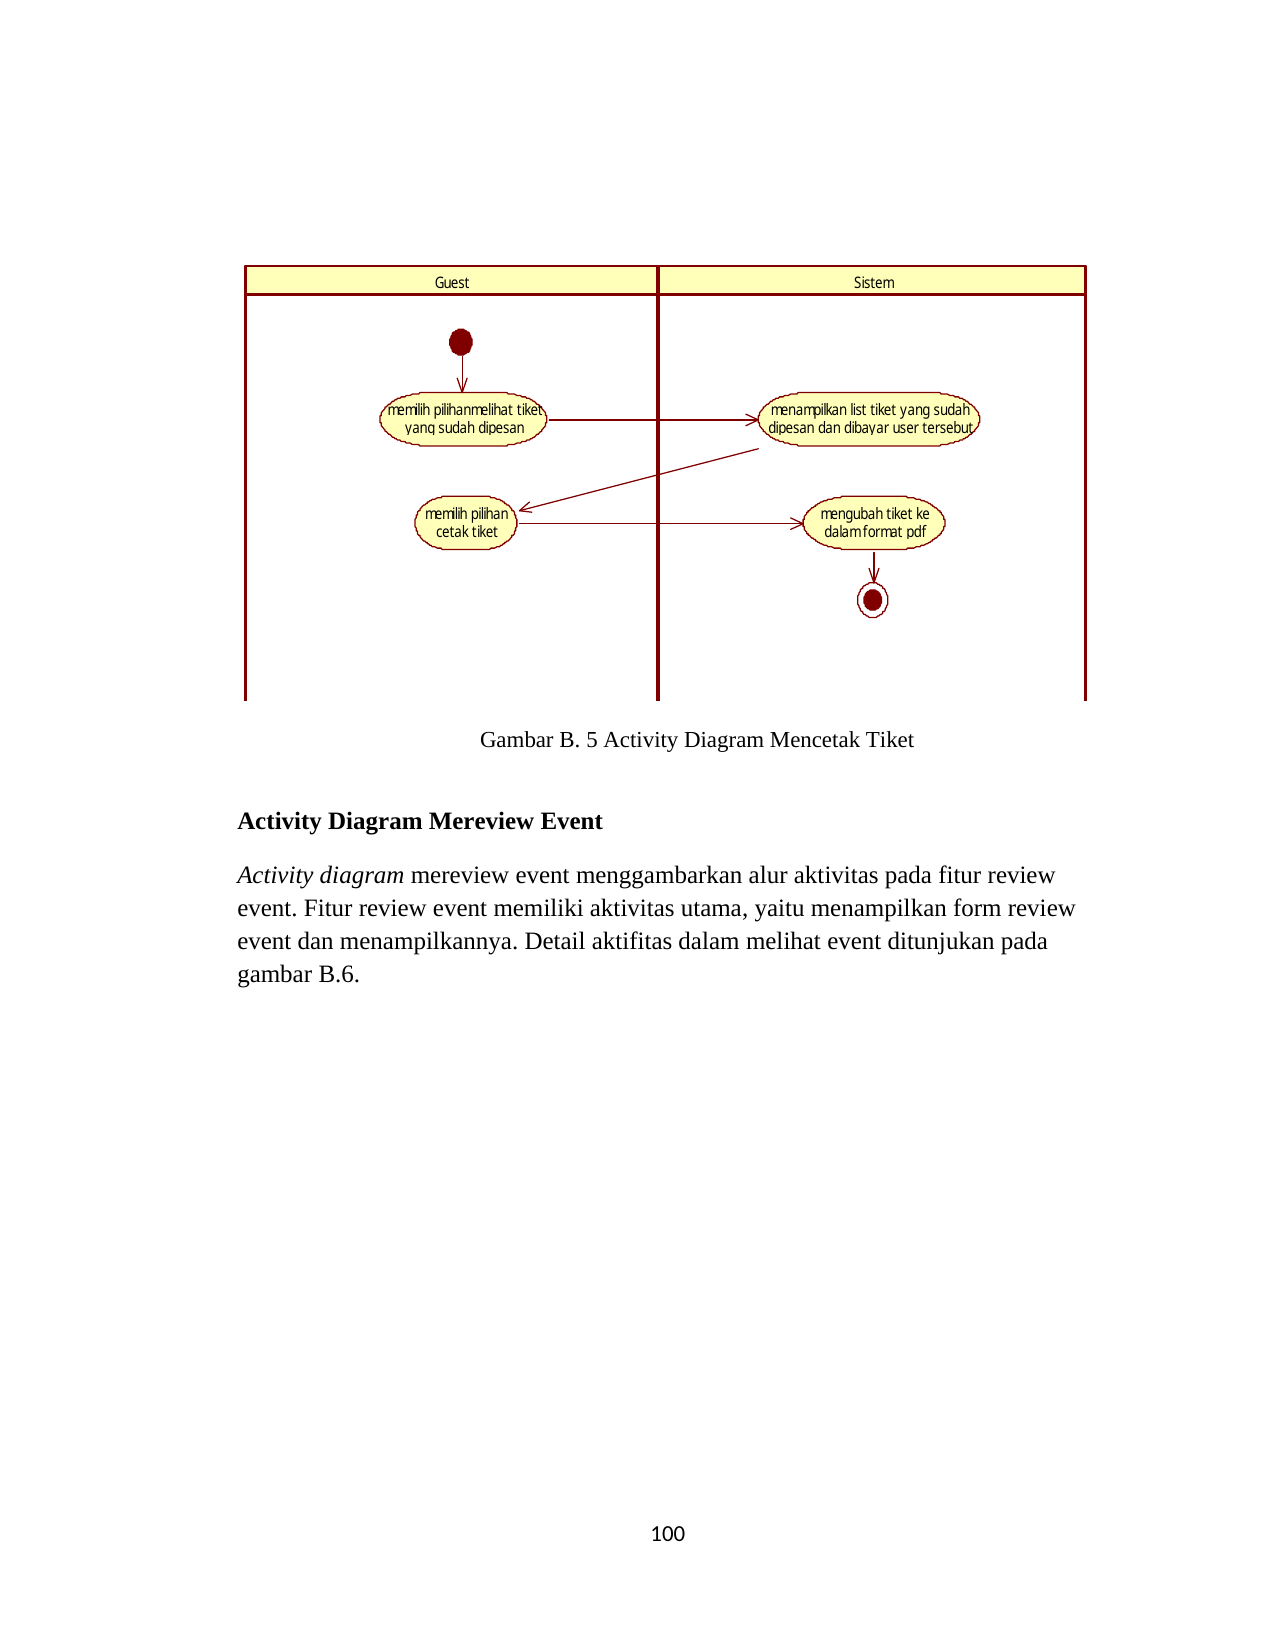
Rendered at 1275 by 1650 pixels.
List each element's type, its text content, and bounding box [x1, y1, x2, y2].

text Activity Diagram Mereview Event [237, 806, 1098, 835]
text Activity diagram mereview event menggambarkan alur aktivitas pada fitur review event. Fitur review event memiliki aktivitas utama, yaitu menampilkan form review event dan menampilkannya. Detail aktifitas dalam melihat event ditunjukan pada gambar B.6. [237, 860, 1098, 988]
